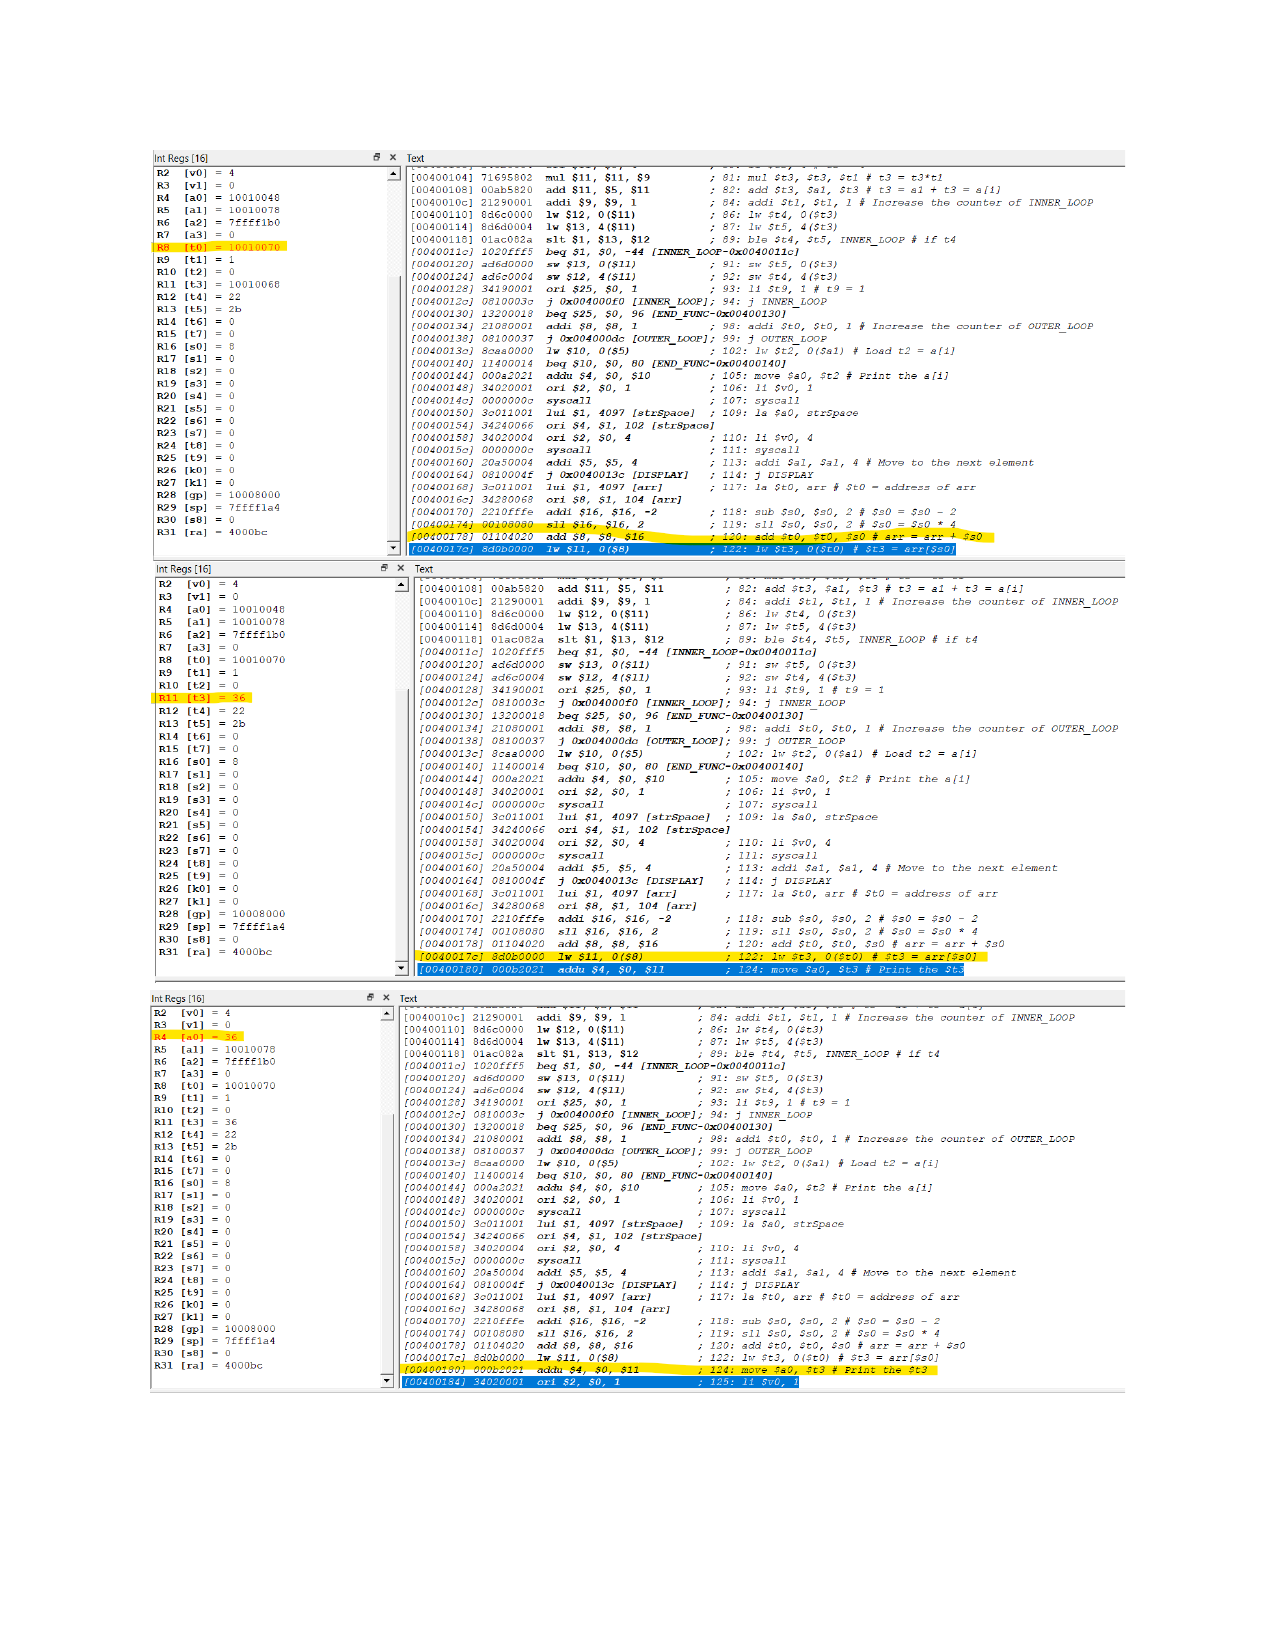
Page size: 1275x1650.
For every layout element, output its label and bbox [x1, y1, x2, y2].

picture [150, 990, 1125, 1393]
picture [150, 150, 1125, 561]
picture [150, 562, 1125, 983]
